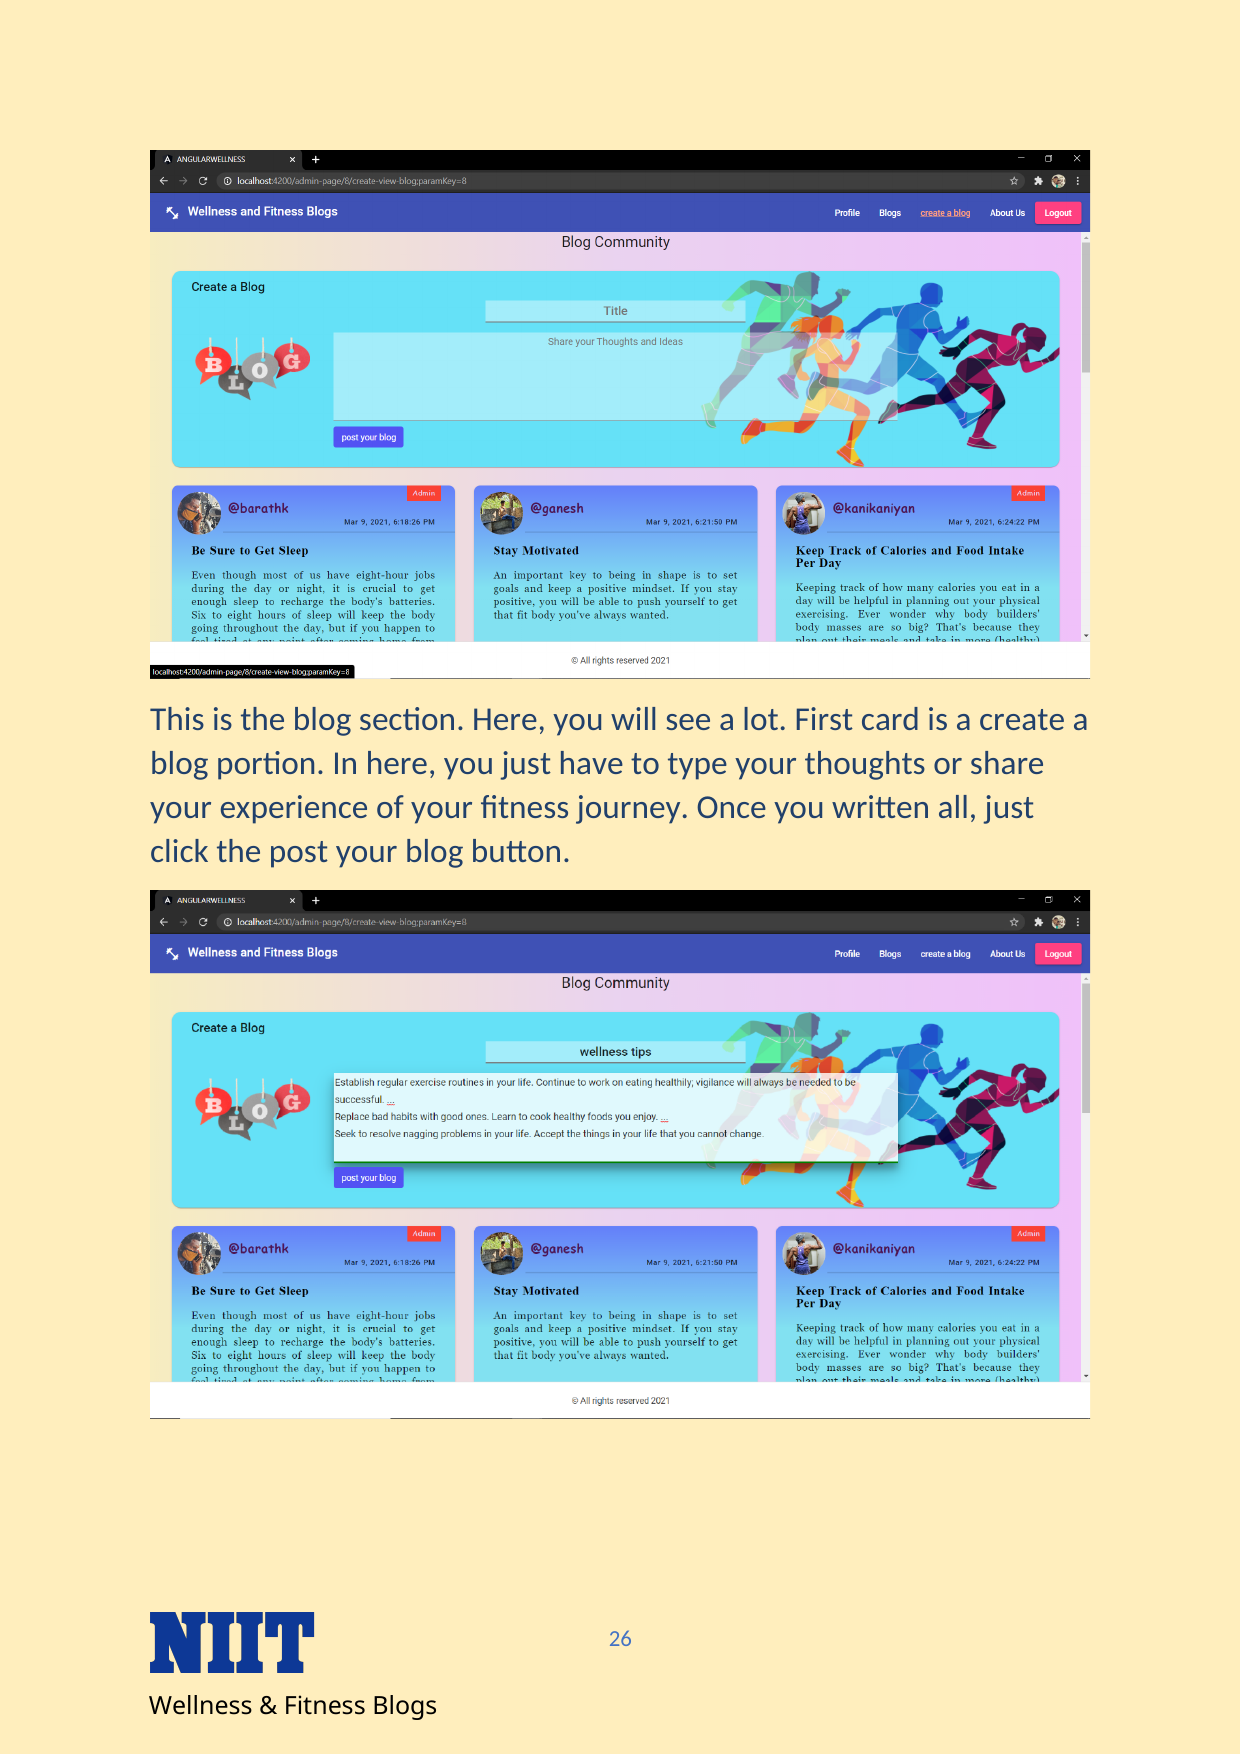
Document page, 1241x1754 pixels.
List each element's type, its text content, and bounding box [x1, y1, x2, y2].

text This is the blog section. Here, you will see a lot. First card is a create a blog portion. In here, you just have to type your thoughts or share your experience of your fitness journey. Once you written all, just click the post your blog button. [150, 698, 1090, 870]
picture [150, 150, 1091, 679]
picture [150, 890, 1091, 1419]
picture [150, 1612, 315, 1673]
